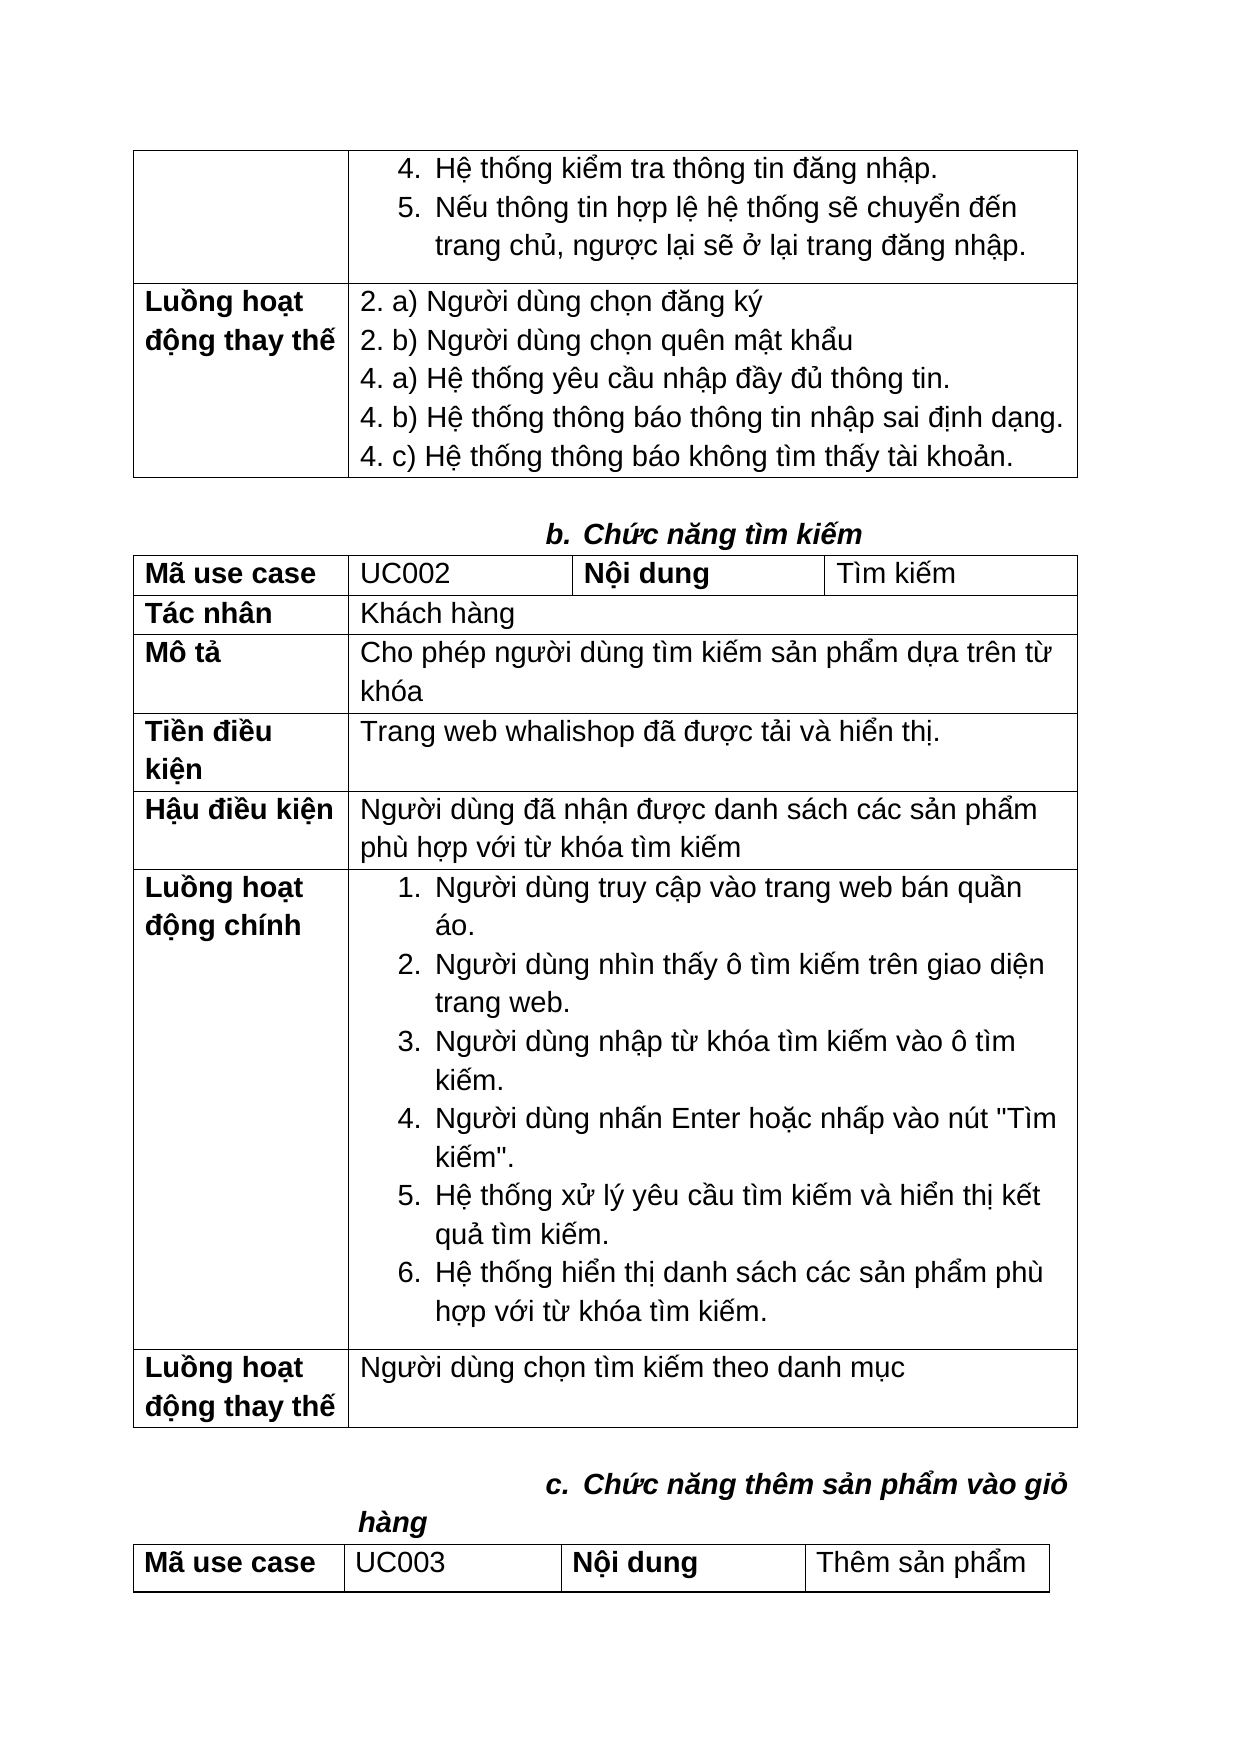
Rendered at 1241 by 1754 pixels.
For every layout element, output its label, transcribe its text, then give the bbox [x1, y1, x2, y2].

table_cell Hậu điều kiện [134, 792, 348, 869]
table_cell Luồng hoạt động thay thế [134, 1350, 348, 1427]
table_cell Tiền điều kiện [134, 714, 348, 791]
table_header Nội dung [562, 1545, 805, 1591]
table_cell 2. a) Người dùng chọn đăng ký 2. b) Người dùng chọn quên mật khẩu 4. a) Hệ thống yêu cầu nhập đầy đủ thông tin. 4. b) Hệ thống thông báo thông tin nhập sai định dạng. 4. c) Hệ thống thông báo không tìm thấy tài khoản. [349, 284, 1077, 477]
table_header Nội dung [573, 556, 824, 595]
table_header Mã use case [134, 556, 348, 595]
table_cell Trang web whalishop đã được tải và hiển thị. [349, 714, 1077, 791]
table_cell Tác nhân [134, 596, 348, 634]
table_cell Luồng hoạt động thay thế [134, 284, 348, 477]
table_header Mã use case [134, 1545, 344, 1591]
table_cell Mô tả [134, 635, 348, 712]
table_cell Người dùng truy cập vào trang web bán quần áo. Người dùng nhìn thấy ô tìm kiếm trên giao diện trang web. Người dùng nhập từ khóa tìm kiếm vào ô tìm kiếm. Người dùng nhấn Enter hoặc nhấp vào nút "Tìm kiếm". Hệ thống xử lý yêu cầu tìm kiếm và hiển thị kết quả tìm kiếm. Hệ thống hiển thị danh sách các sản phẩm phù hợp với từ khóa tìm kiếm. [349, 870, 1077, 1349]
subtitle Chức năng tìm kiếm [358, 517, 1090, 550]
table_header Tìm kiếm [825, 556, 1077, 595]
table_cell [349, 151, 1077, 283]
table_header UC003 [345, 1545, 561, 1591]
table_header UC002 [349, 556, 572, 595]
table_cell Luồng hoạt động chính [134, 870, 348, 1349]
subtitle Chức năng thêm sản phẩm vào giỏ hàng [358, 1467, 1090, 1539]
table_cell Người dùng chọn tìm kiếm theo danh mục [349, 1350, 1077, 1427]
table_cell Người dùng đã nhận được danh sách các sản phẩm phù hợp với từ khóa tìm kiếm [349, 792, 1077, 869]
table_cell Cho phép người dùng tìm kiếm sản phẩm dựa trên từ khóa [349, 635, 1077, 712]
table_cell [134, 151, 348, 283]
table_cell Khách hàng [349, 596, 1077, 634]
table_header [806, 1545, 1049, 1591]
